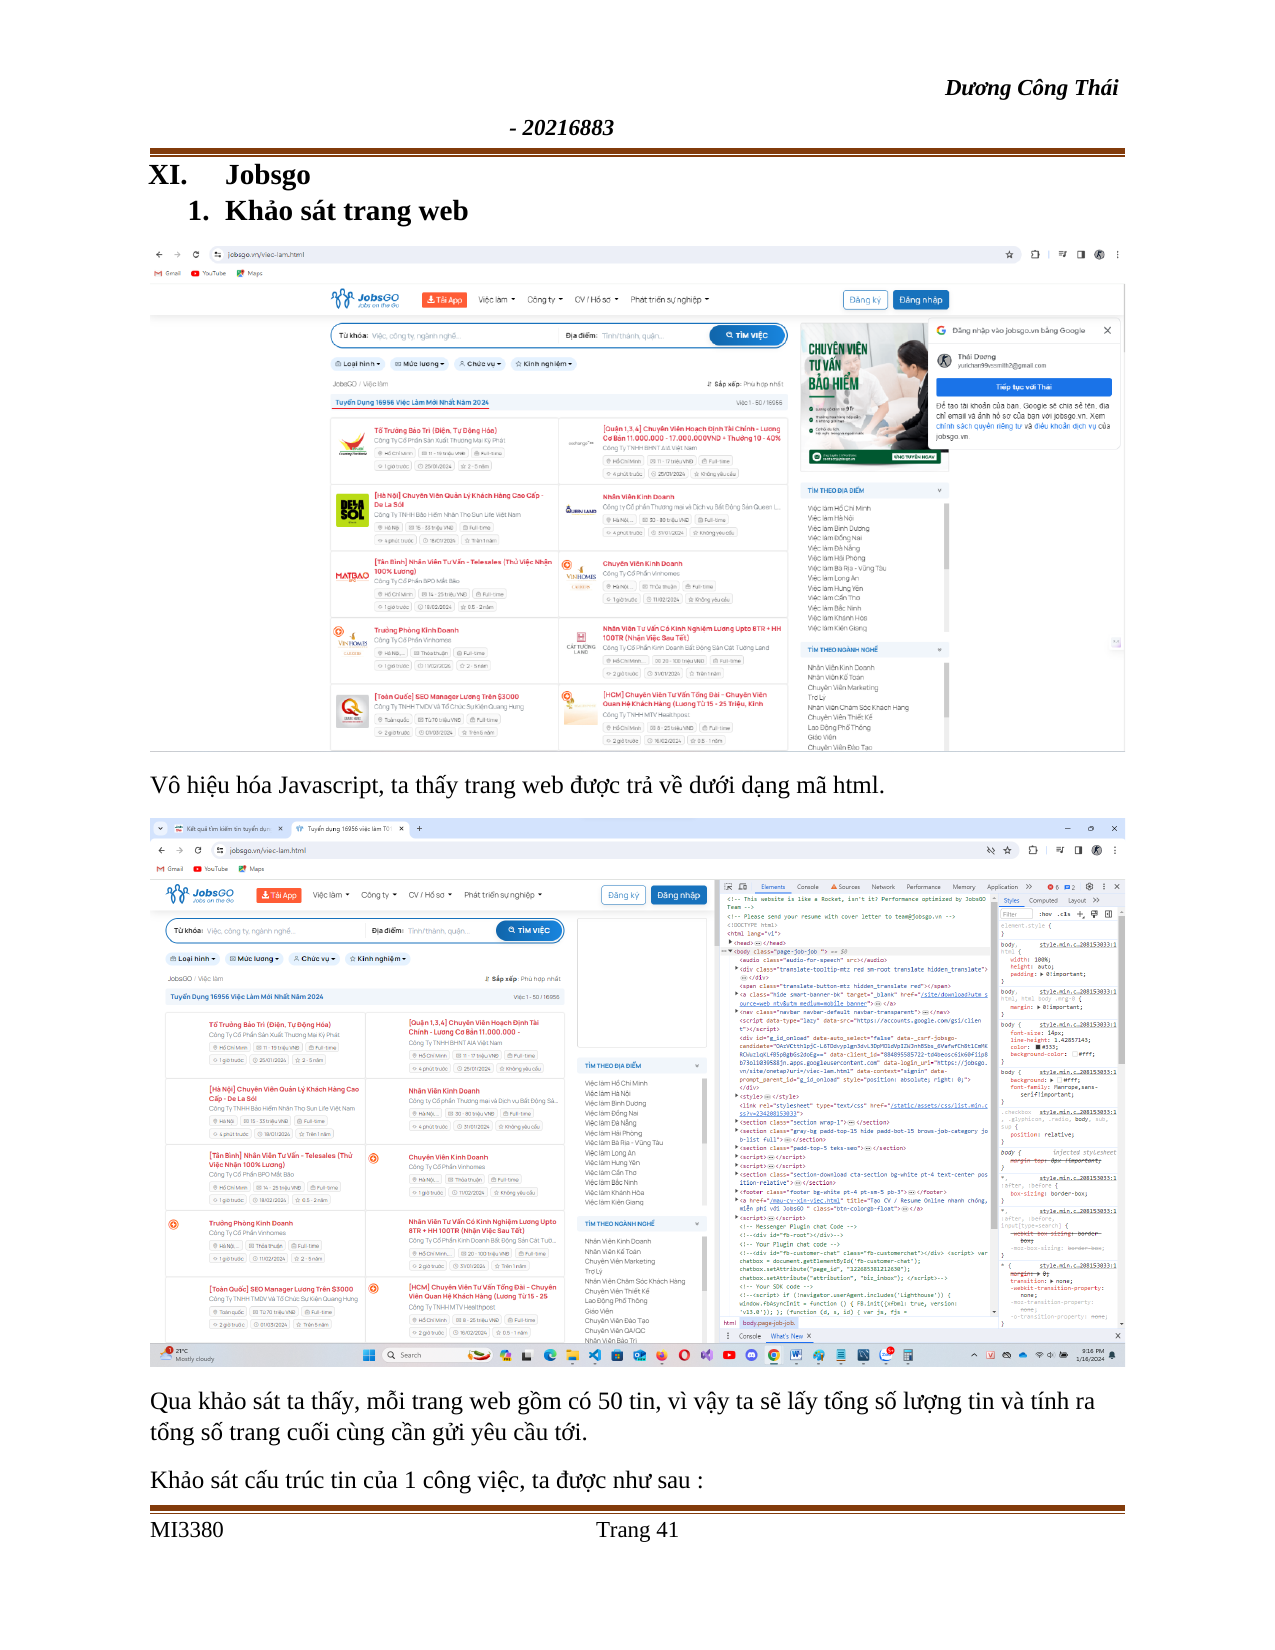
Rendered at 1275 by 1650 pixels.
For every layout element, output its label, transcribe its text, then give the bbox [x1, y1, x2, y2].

list Khảo sát trang web [187, 193, 1125, 227]
text Vô hiệu hóa Javascript, ta thấy trang web được trả về dưới dạng mã html. [150, 771, 1125, 799]
text Qua khảo sát ta thấy, mỗi trang web gồm có 50 tin, vì vậy ta sẽ lấy tổng số lượng tin và tính ra tổng số trang cuối cùng cần gửi yêu cầu tới. [150, 1386, 1125, 1446]
picture [150, 818, 1125, 1367]
picture [150, 246, 1125, 752]
list Jobsgo [187, 157, 1125, 191]
text Khảo sát cấu trúc tin của 1 công việc, ta được như sau : [150, 1465, 1125, 1493]
